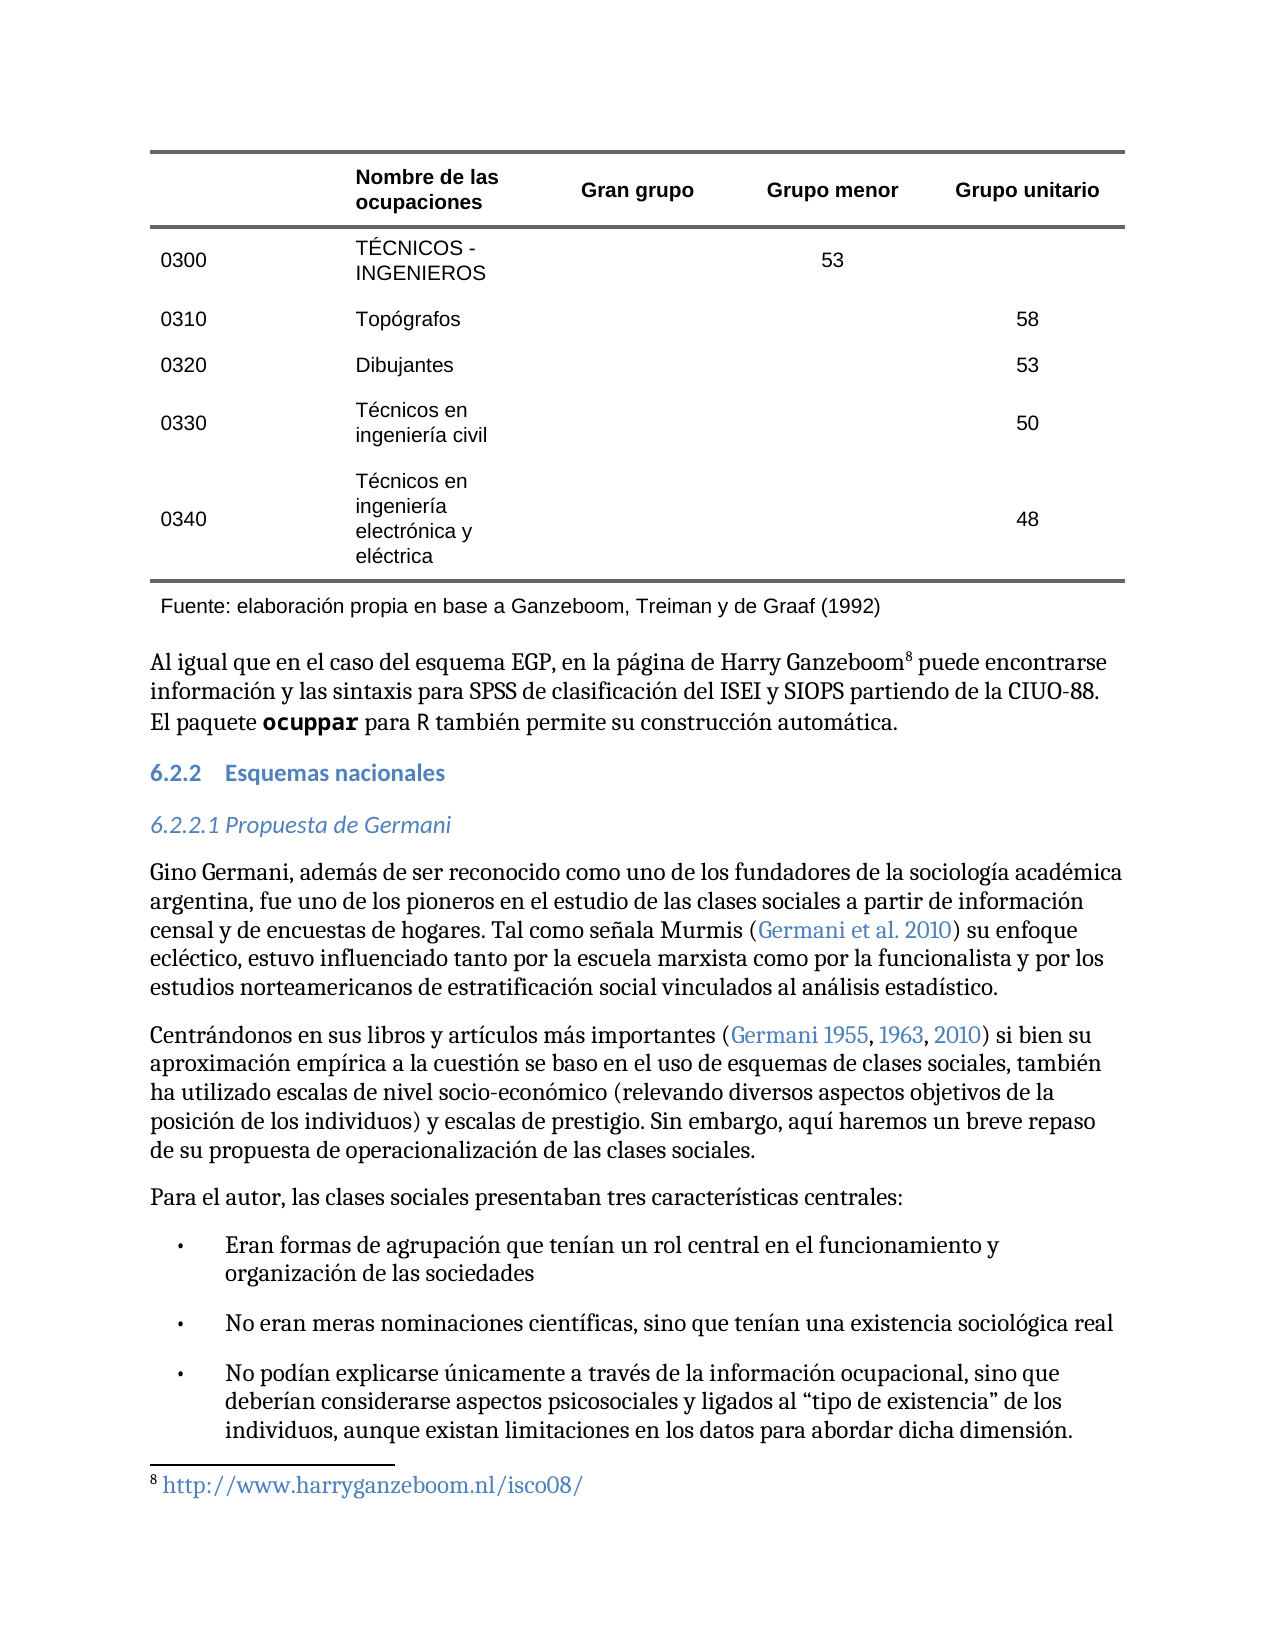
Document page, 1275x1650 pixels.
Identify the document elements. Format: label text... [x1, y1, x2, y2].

text Para el autor, las clases sociales presentaban tres características centrales: [150, 1183, 1125, 1212]
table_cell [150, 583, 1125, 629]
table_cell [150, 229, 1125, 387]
list No podían explicarse únicamente a través de la información ocupacional, sino que deberían considerarse aspectos psicosociales y ligados al “tipo de existencia” de los individuos, aunque existan limitaciones en los datos para abordar dicha dimensión. [175, 1358, 1125, 1445]
list No eran meras nominaciones científicas, sino que tenían una existencia sociológica real [175, 1309, 1125, 1338]
text Al igual que en el caso del esquema EGP, en la página de Harry Ganzeboom puede encontrarse información y las sintaxis para SPSS de clasificación del ISEI y SIOPS partiendo de la CIUO-88. El paquete ocuppar para R también permite su construcción automática. [150, 648, 1125, 737]
text Gino Germani, además de ser reconocido como uno de los fundadores de la sociología académica argentina, fue uno de los pioneros en el estudio de las clases sociales a partir de información censal y de encuestas de hogares. Tal como señala Murmis (Germani et al. 2010) su enfoque ecléctico, estuvo influenciado tanto por la escuela marxista como por la funcionalista y por los estudios norteamericanos de estratificación social vinculados al análisis estadístico. [150, 858, 1125, 1002]
list Eran formas de agrupación que tenían un rol central en el funcionamiento y organización de las sociedades [175, 1231, 1125, 1288]
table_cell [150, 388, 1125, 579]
text Centrándonos en sus libros y artículos más importantes (Germani 1955, 1963, 2010) si bien su aproximación empírica a la cuestión se baso en el uso de esquemas de clases sociales, también ha utilizado escalas de nivel socio-económico (relevando diversos aspectos objetivos de la posición de los individuos) y escalas de prestigio. Sin embargo, aquí haremos un breve repaso de su propuesta de operacionalización de las clases sociales. [150, 1021, 1125, 1164]
subtitle 6.2.2.1 Propuesta de Germani [150, 809, 1125, 839]
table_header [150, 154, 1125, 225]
subtitle 6.2.2 Esquemas nacionales [150, 757, 1125, 788]
